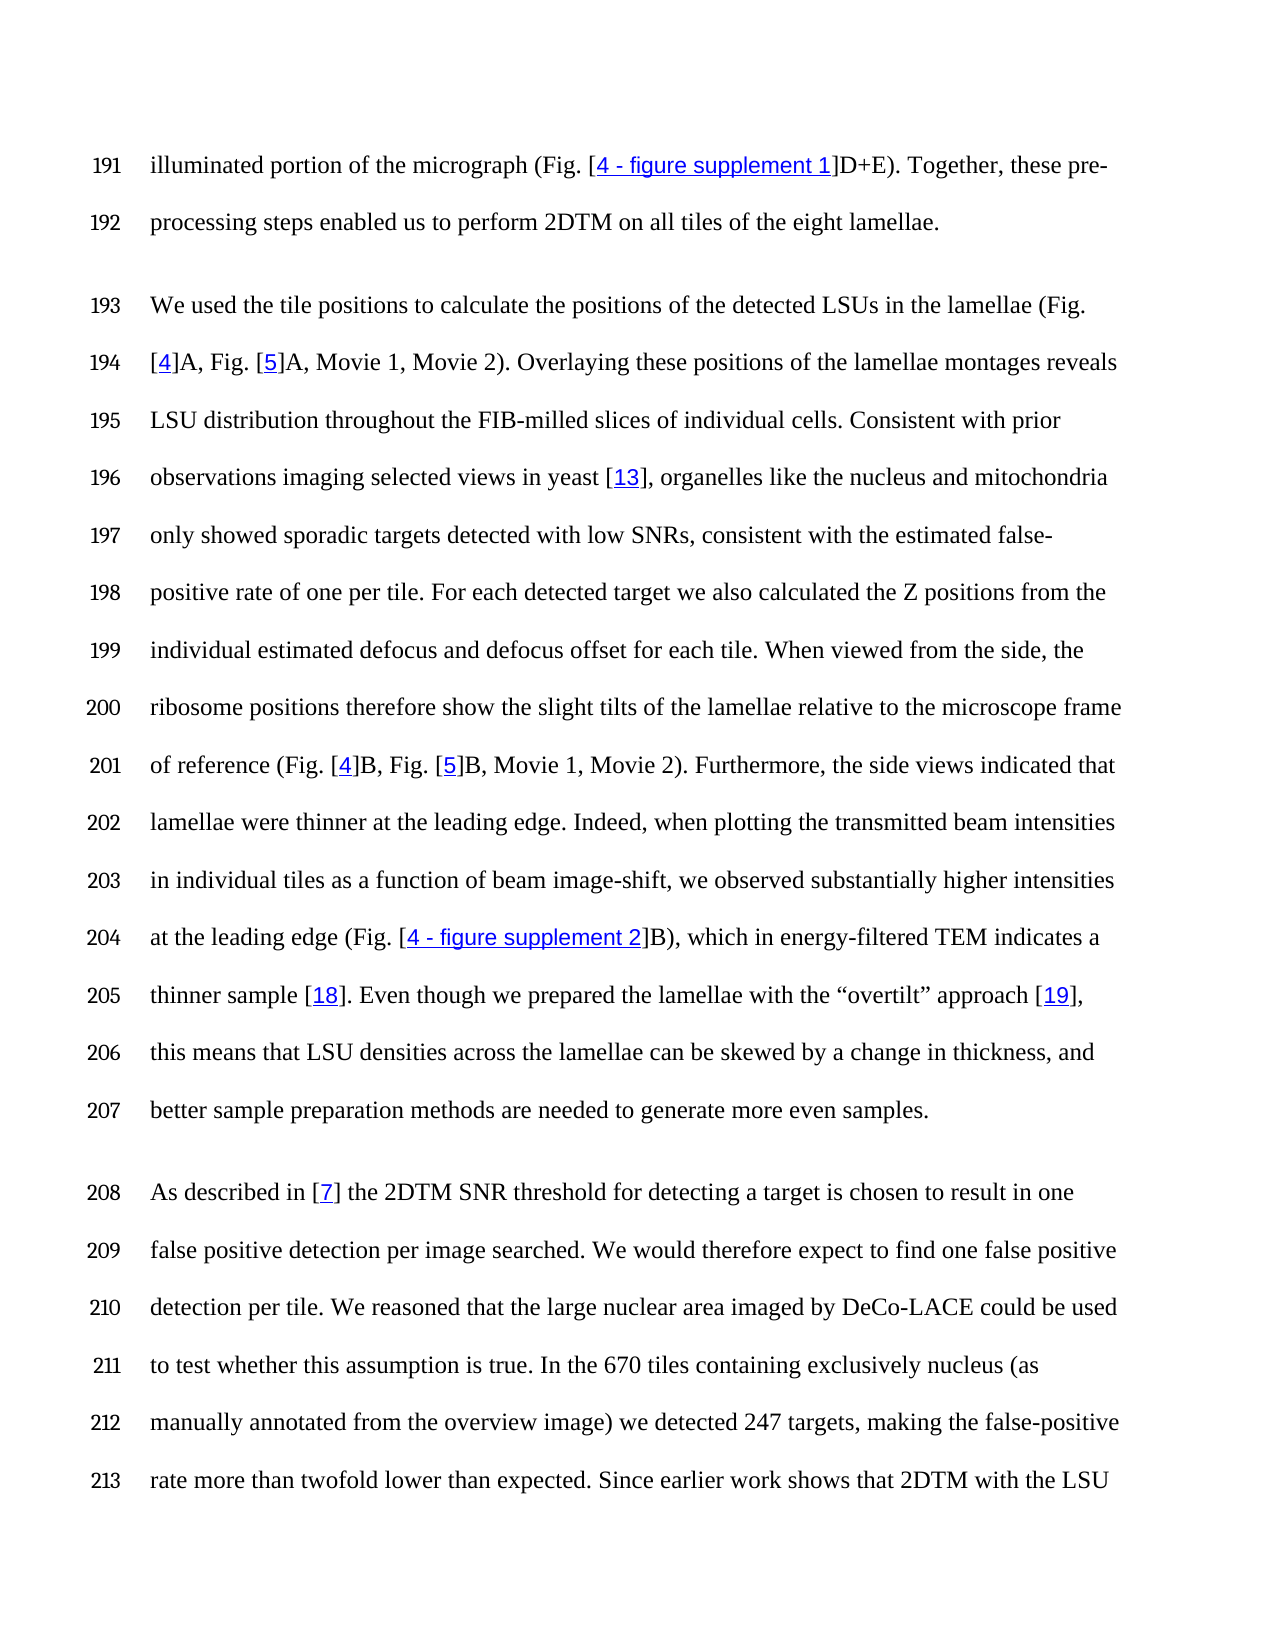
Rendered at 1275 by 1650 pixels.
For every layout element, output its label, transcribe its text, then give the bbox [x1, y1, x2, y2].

text We used the tile positions to calculate the positions of the detected LSUs in the lamellae (Fig. [4]A, Fig. [5]A, Movie 1, Movie 2). Overlaying these positions of the lamellae montages reveals LSU distribution throughout the FIB-milled slices of individual cells. Consistent with prior observations imaging selected views in yeast [13], organelles like the nucleus and mitochondria only showed sporadic targets detected with low SNRs, consistent with the estimated false-positive rate of one per tile. For each detected target we also calculated the Z positions from the individual estimated defocus and defocus offset for each tile. When viewed from the side, the ribosome positions therefore show the slight tilts of the lamellae relative to the microscope frame of reference (Fig. [4]B, Fig. [5]B, Movie 1, Movie 2). Furthermore, the side views indicated that lamellae were thinner at the leading edge. Indeed, when plotting the transmitted beam intensities in individual tiles as a function of beam image-shift, we observed substantially higher intensities at the leading edge (Fig. [4 - figure supplement 2]B), which in energy-filtered TEM indicates a thinner sample [18]. Even though we prepared the lamellae with the “overtilt” approach [19], this means that LSU densities across the lamellae can be skewed by a change in thickness, and better sample preparation methods are needed to generate more even samples. [150, 290, 1125, 1124]
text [150, 150, 1125, 236]
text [150, 1177, 1125, 1494]
